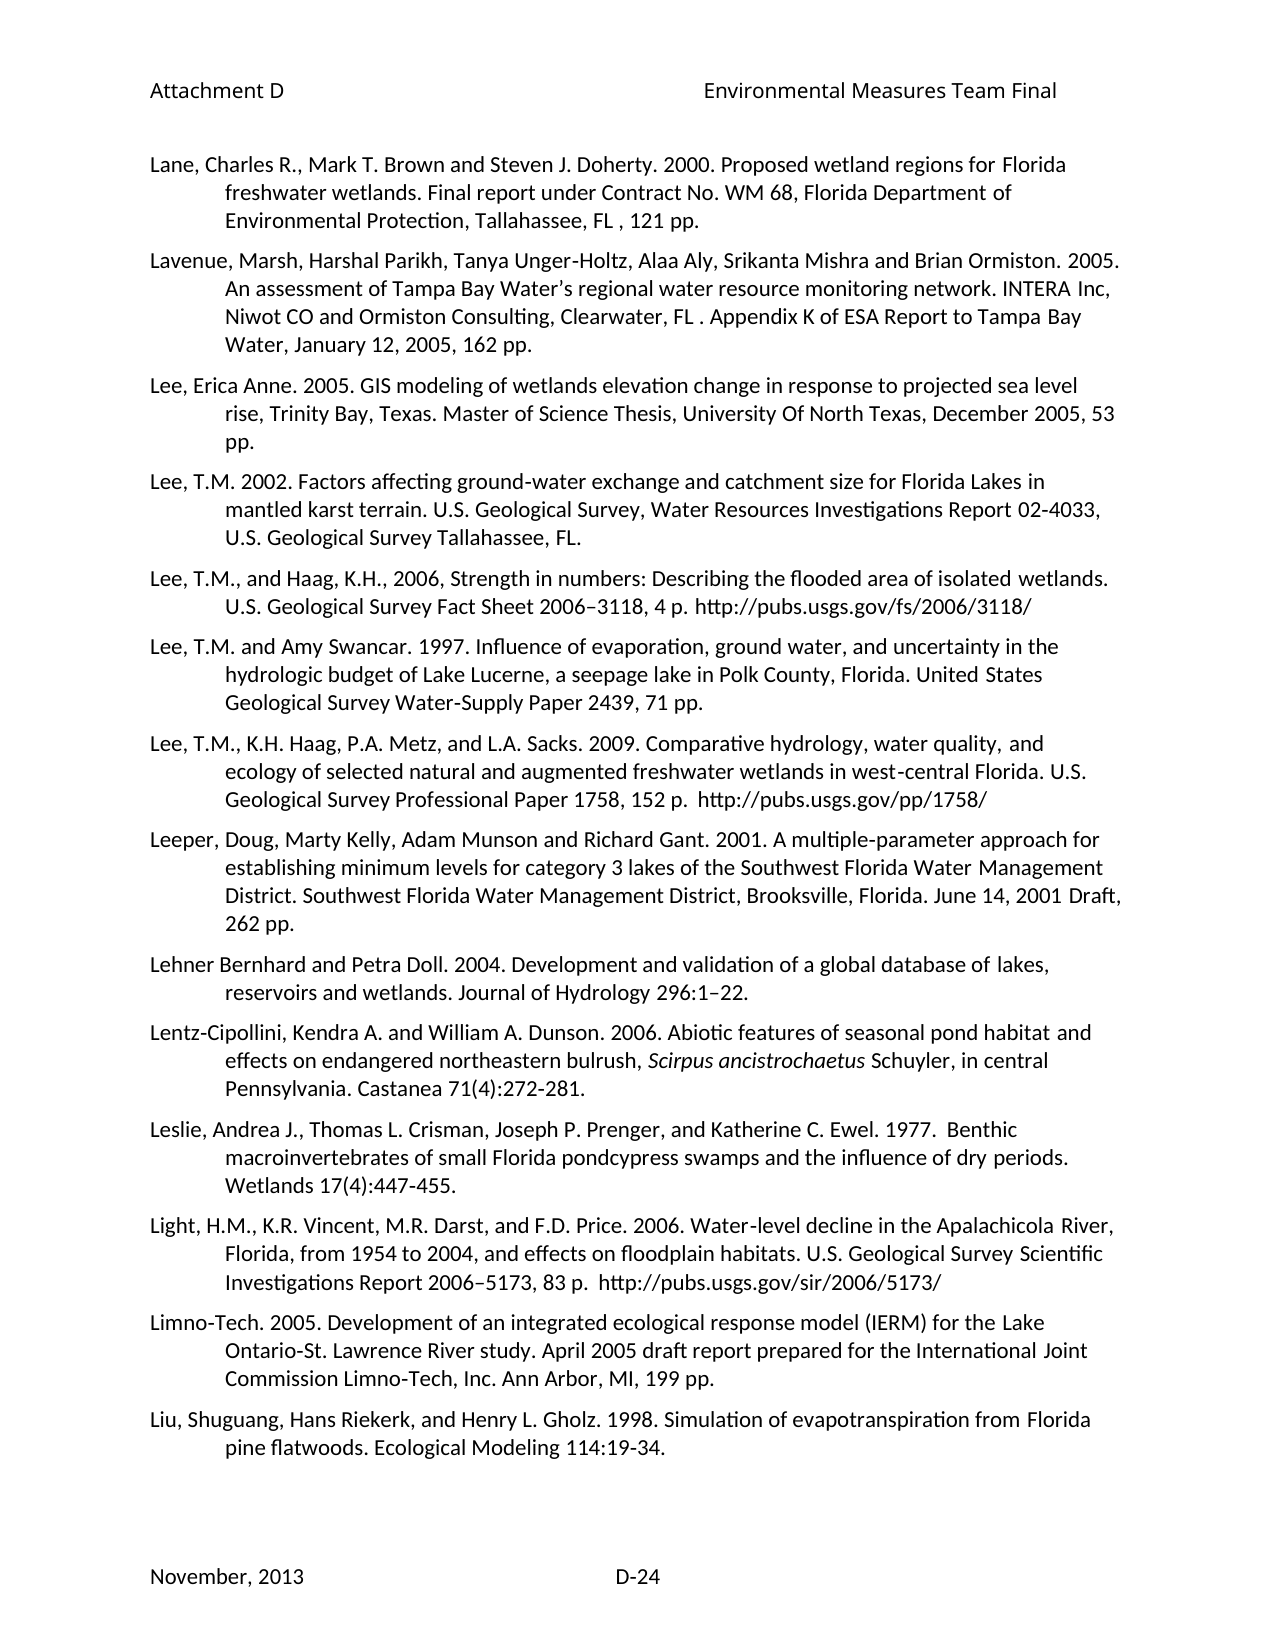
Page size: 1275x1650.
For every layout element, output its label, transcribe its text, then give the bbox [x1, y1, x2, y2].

text Lentz‐Cipollini, Kendra A. and William A. Dunson. 2006. Abiotic features of seasonal pond habitat and effects on endangered northeastern bulrush, Scirpus ancistrochaetus Schuyler, in central Pennsylvania. Castanea 71(4):272‐281. [150, 1018, 1122, 1103]
text Leslie, Andrea J., Thomas L. Crisman, Joseph P. Prenger, and Katherine C. Ewel. 1977. Benthic macroinvertebrates of small Florida pondcypress swamps and the influence of dry periods. Wetlands 17(4):447‐455. [150, 1115, 1122, 1199]
text Lee, Erica Anne. 2005. GIS modeling of wetlands elevation change in response to projected sea level rise, Trinity Bay, Texas. Master of Science Thesis, University Of North Texas, December 2005, 53 pp. [150, 371, 1123, 455]
text Light, H.M., K.R. Vincent, M.R. Darst, and F.D. Price. 2006. Water‐level decline in the Apalachicola River, Florida, from 1954 to 2004, and effects on floodplain habitats. U.S. Geological Survey Scientific Investigations Report 2006–5173, 83 p. http://pubs.usgs.gov/sir/2006/5173/ [150, 1212, 1122, 1296]
text Lavenue, Marsh, Harshal Parikh, Tanya Unger‐Holtz, Alaa Aly, Srikanta Mishra and Brian Ormiston. 2005. An assessment of Tampa Bay Water’s regional water resource monitoring network. INTERA Inc, Niwot CO and Ormiston Consulting, Clearwater, FL . Appendix K of ESA Report to Tampa Bay Water, January 12, 2005, 162 pp. [150, 246, 1122, 358]
text U.S. Geological Survey Fact Sheet 2006–3118, 4 p. http://pubs.usgs.gov/fs/2006/3118/ [150, 592, 1122, 620]
text Lee, T.M. and Amy Swancar. 1997. Influence of evaporation, ground water, and uncertainty in the hydrologic budget of Lake Lucerne, a seepage lake in Polk County, Florida. United States Geological Survey Water‐Supply Paper 2439, 71 pp. [150, 632, 1122, 716]
text Limno‐Tech. 2005. Development of an integrated ecological response model (IERM) for the Lake Ontario‐St. Lawrence River study. April 2005 draft report prepared for the International Joint Commission Limno‐Tech, Inc. Ann Arbor, MI, 199 pp. [150, 1308, 1122, 1392]
text Lee, T.M., K.H. Haag, P.A. Metz, and L.A. Sacks. 2009. Comparative hydrology, water quality, and ecology of selected natural and augmented freshwater wetlands in west‐central Florida. U.S. Geological Survey Professional Paper 1758, 152 p. http://pubs.usgs.gov/pp/1758/ [150, 729, 1104, 813]
text U.S. Geological Survey Tallahassee, FL. [225, 523, 1122, 551]
text Liu, Shuguang, Hans Riekerk, and Henry L. Gholz. 1998. Simulation of evapotranspiration from Florida pine flatwoods. Ecological Modeling 114:19‐34. [150, 1405, 1122, 1461]
text Lehner Bernhard and Petra Doll. 2004. Development and validation of a global database of lakes, reservoirs and wetlands. Journal of Hydrology 296:1–22. [150, 950, 1122, 1006]
text Leeper, Doug, Marty Kelly, Adam Munson and Richard Gant. 2001. A multiple‐parameter approach for establishing minimum levels for category 3 lakes of the Southwest Florida Water Management District. Southwest Florida Water Management District, Brooksville, Florida. June 14, 2001 Draft, 262 pp. [150, 825, 1122, 937]
text Lee, T.M., and Haag, K.H., 2006, Strength in numbers: Describing the flooded area of isolated wetlands. [150, 564, 1122, 592]
text Lee, T.M. 2002. Factors affecting ground‐water exchange and catchment size for Florida Lakes in mantled karst terrain. U.S. Geological Survey, Water Resources Investigations Report 02‐4033, [150, 467, 1115, 523]
text Lane, Charles R., Mark T. Brown and Steven J. Doherty. 2000. Proposed wetland regions for Florida freshwater wetlands. Final report under Contract No. WM 68, Florida Department of Environmental Protection, Tallahassee, FL , 121 pp. [150, 150, 1122, 234]
